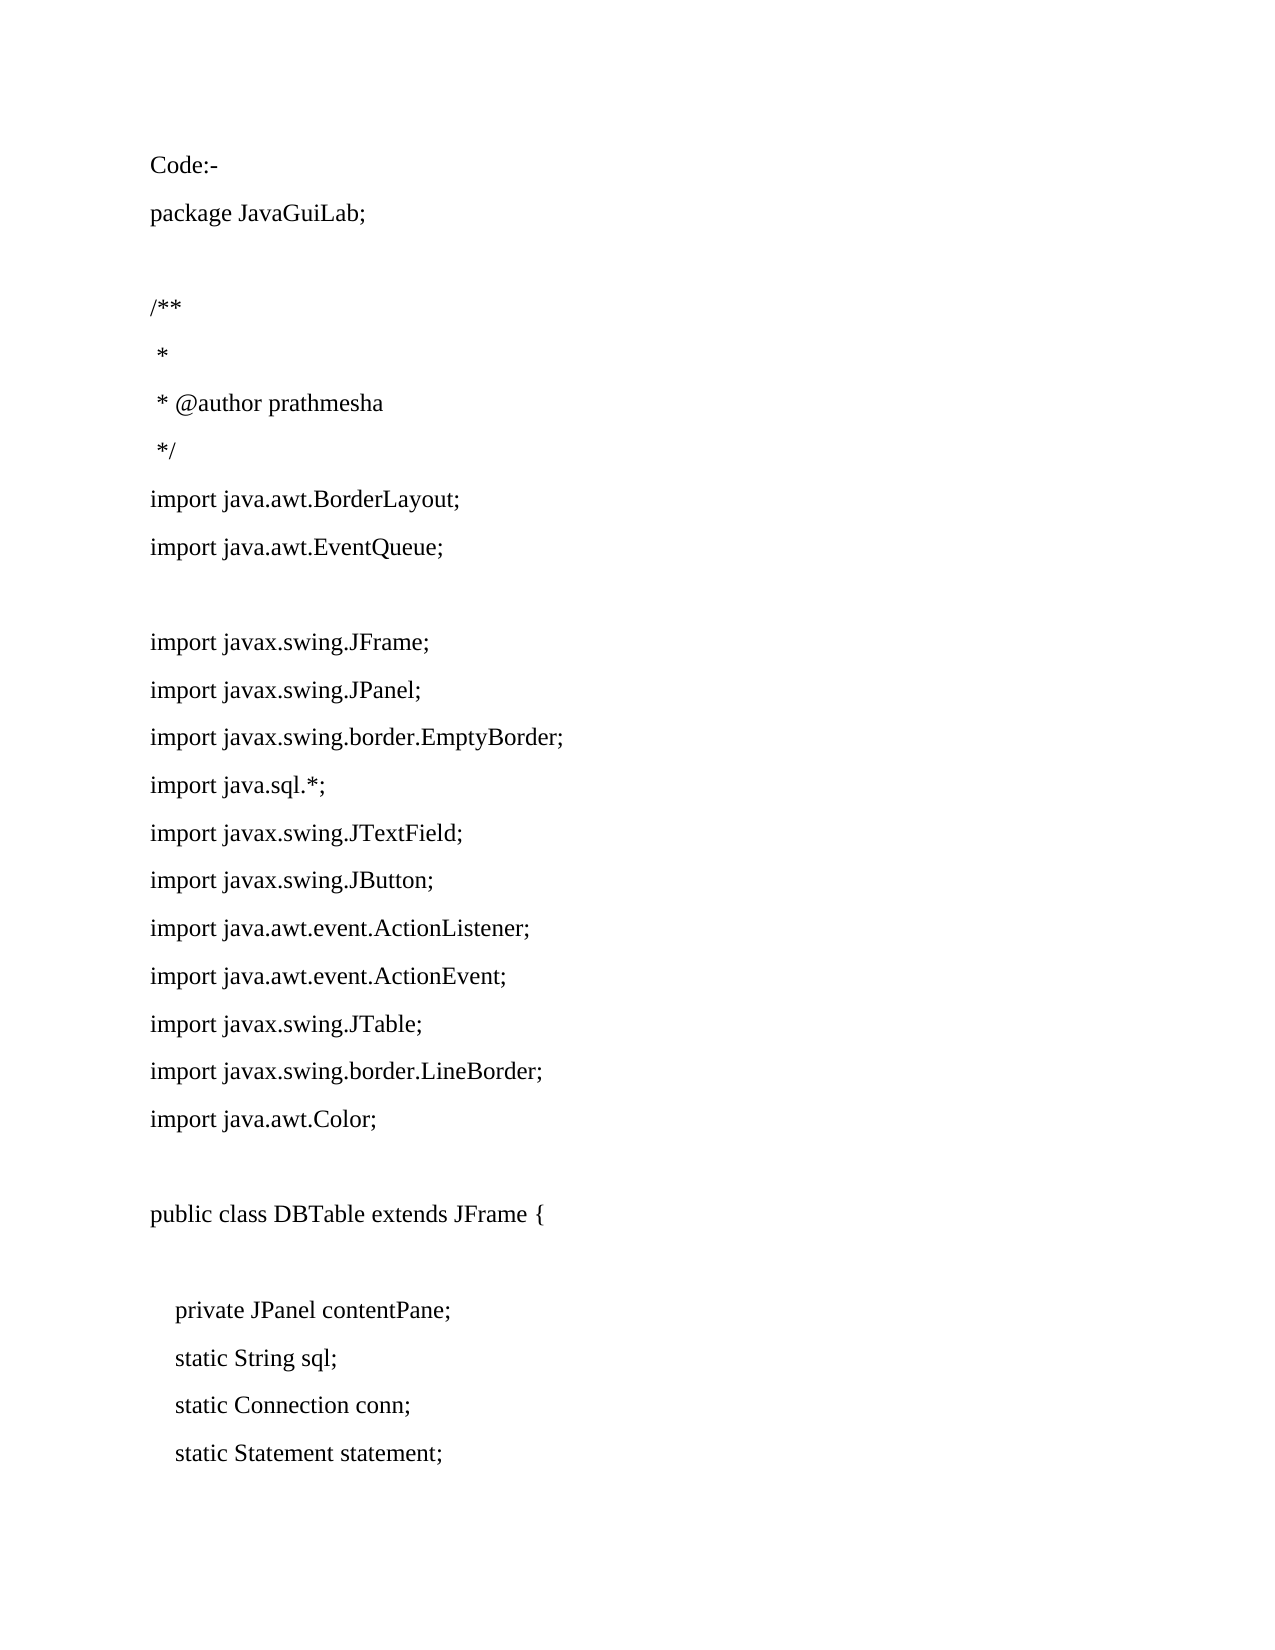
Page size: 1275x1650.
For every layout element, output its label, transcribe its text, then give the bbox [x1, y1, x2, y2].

text import java.awt.Color; [150, 1104, 1125, 1133]
text /** [150, 293, 1125, 322]
text */ [150, 436, 1125, 465]
text static Statement statement; [150, 1438, 1125, 1467]
text import javax.swing.border.EmptyBorder; [150, 722, 1125, 751]
text import javax.swing.JButton; [150, 866, 1125, 894]
text public class DBTable extends JFrame { [150, 1199, 1125, 1228]
text * @author prathmesha [150, 388, 1125, 417]
text import java.awt.event.ActionEvent; [150, 961, 1125, 990]
text * [150, 341, 1125, 369]
text import java.sql.*; [150, 770, 1125, 799]
text import java.awt.BorderLayout; [150, 484, 1125, 513]
text Code:- [150, 150, 1125, 179]
text private JPanel contentPane; [150, 1295, 1125, 1324]
text import java.awt.EventQueue; [150, 532, 1125, 560]
text import java.awt.event.ActionListener; [150, 913, 1125, 942]
text static String sql; [150, 1343, 1125, 1371]
text import javax.swing.JPanel; [150, 675, 1125, 703]
text import javax.swing.JFrame; [150, 627, 1125, 656]
text import javax.swing.JTextField; [150, 818, 1125, 847]
text import javax.swing.border.LineBorder; [150, 1056, 1125, 1085]
text static Connection conn; [150, 1390, 1125, 1419]
text import javax.swing.JTable; [150, 1009, 1125, 1037]
text package JavaGuiLab; [150, 198, 1125, 226]
